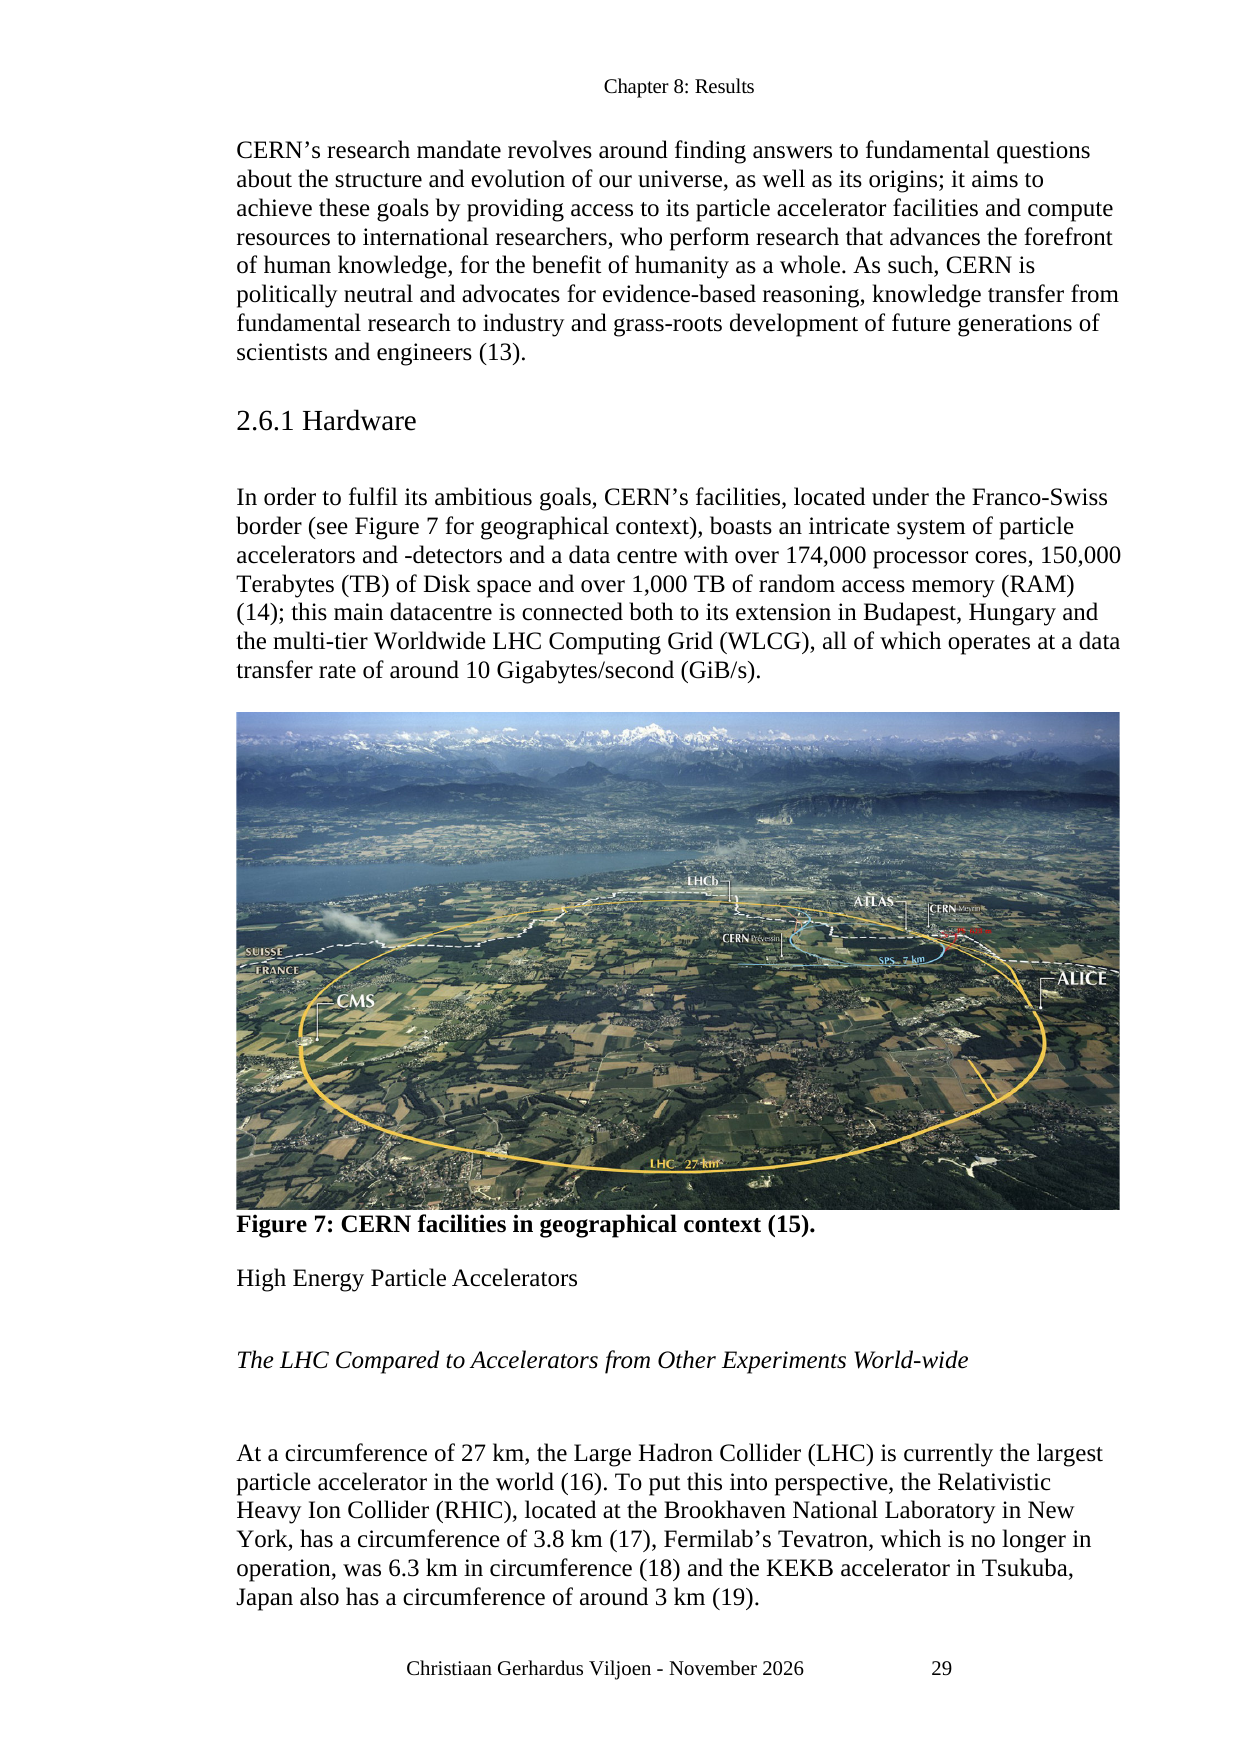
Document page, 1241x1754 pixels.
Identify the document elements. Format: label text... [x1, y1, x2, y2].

text In order to fulfil its ambitious goals, CERN’s facilities, located under the Franco-Swiss border (see Figure 7 for geographical context), boasts an intricate system of particle accelerators and -detectors and a data centre with over 174,000 processor cores, 150,000 Terabytes (TB) of Disk space and over 1,000 TB of random access memory (RAM) ; this main datacentre is connected both to its extension in Budapest, Hungary and the multi-tier Worldwide LHC Computing Grid (WLCG), all of which operates at a data transfer rate of around 10 Gigabytes/second (GiB/s). [236, 482, 1122, 684]
picture [236, 712, 1120, 1210]
subtitle Hardware [236, 403, 1122, 436]
text CERN’s research mandate revolves around finding answers to fundamental questions about the structure and evolution of our universe, as well as its origins; it aims to achieve these goals by providing access to its particle accelerator facilities and compute resources to international researchers, who perform research that advances the forefront of human knowledge, for the benefit of humanity as a whole. As such, CERN is politically neutral and advocates for evidence-based reasoning, knowledge transfer from fundamental research to industry and grass-roots development of future generations of scientists and engineers . [236, 135, 1122, 365]
text Figure 7: CERN facilities in geographical context . [236, 1209, 1122, 1238]
subtitle High Energy Particle Accelerators [236, 1263, 1122, 1292]
subtitle The LHC Compared to Accelerators from Other Experiments World-wide [236, 1346, 1122, 1374]
text At a circumference of 27 km, the Large Hadron Collider (LHC) is currently the largest particle accelerator in the world . To put this into perspective, the Relativistic Heavy Ion Collider (RHIC), located at the Brookhaven National Laboratory in New York, has a circumference of 3.8 km , Fermilab’s Tevatron, which is no longer in operation, was 6.3 km in circumference and the KEKB accelerator in Tsukuba, Japan also has a circumference of around 3 km . [236, 1438, 1122, 1611]
